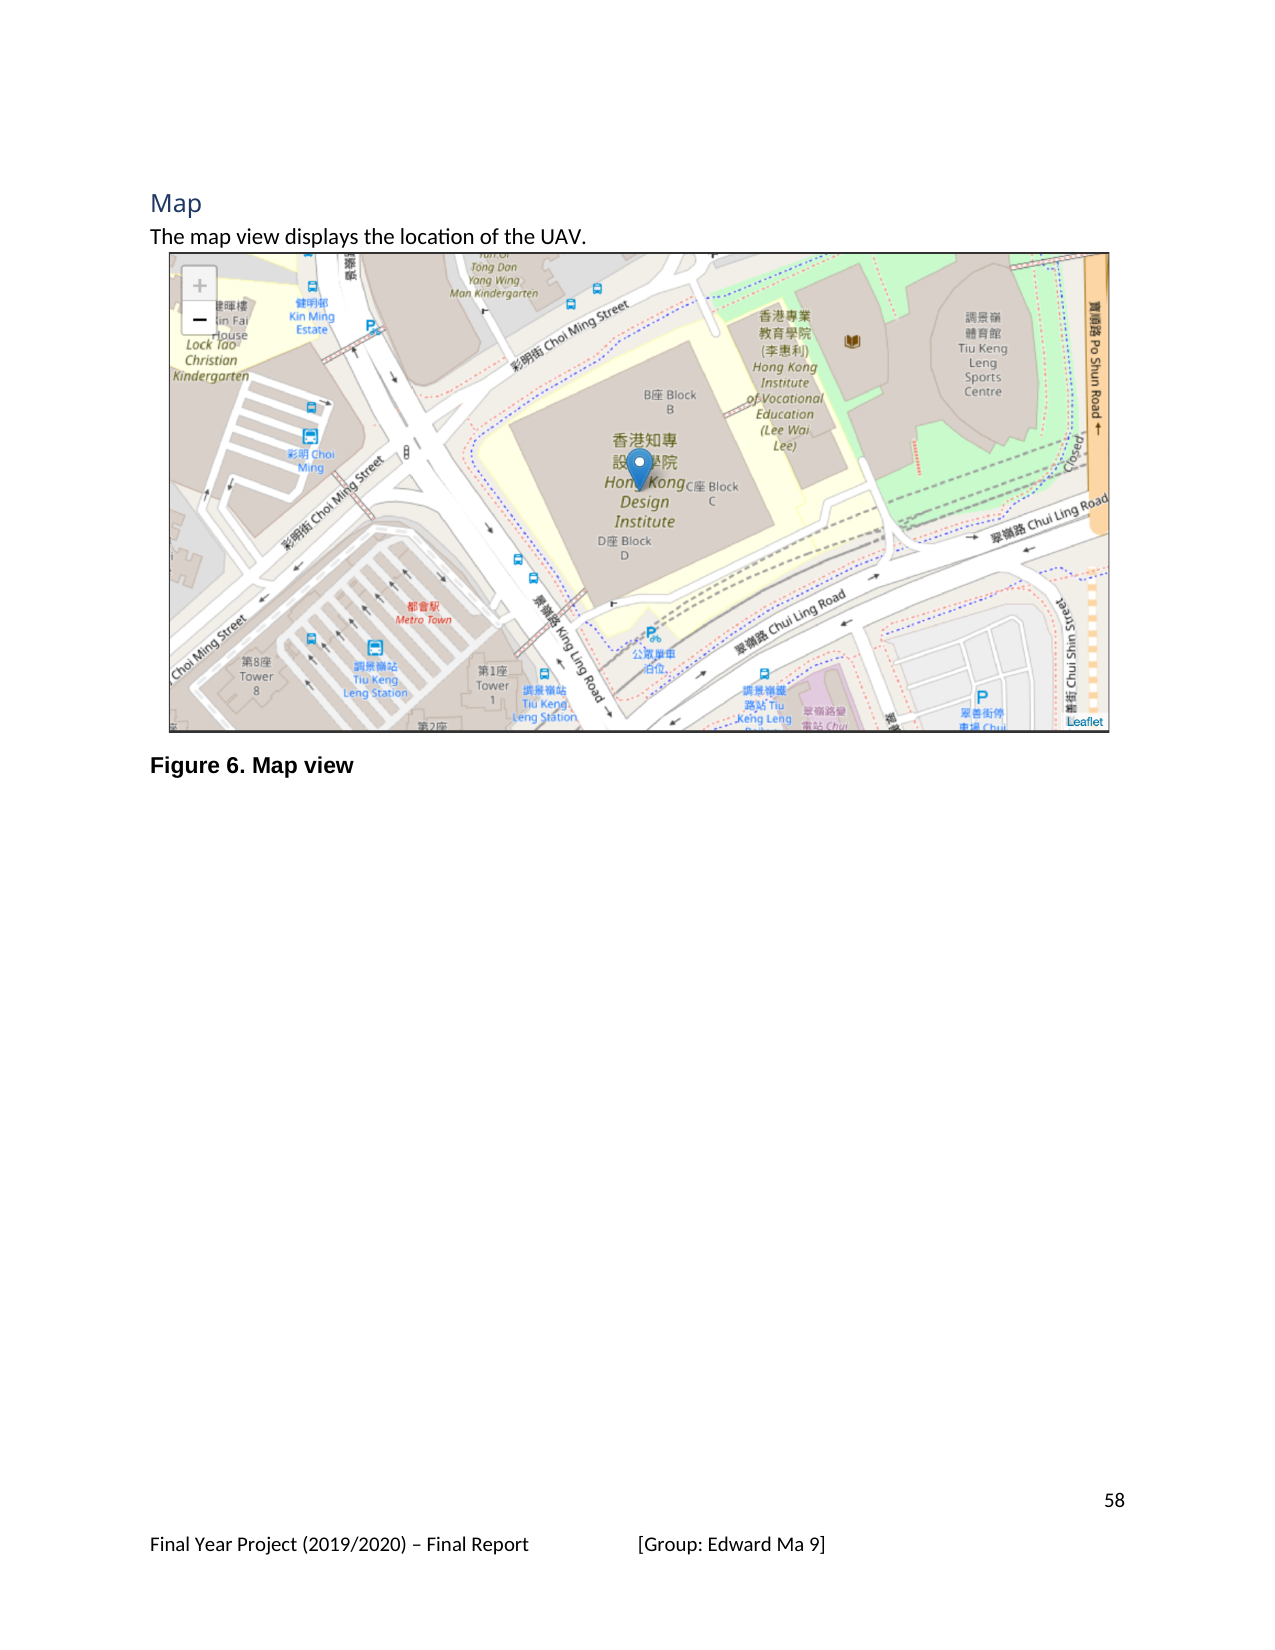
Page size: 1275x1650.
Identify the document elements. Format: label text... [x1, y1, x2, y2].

text The map view displays the location of the UAV. [150, 222, 1125, 733]
text Figure 6. Map view [150, 752, 1125, 778]
subtitle Map [150, 186, 1125, 220]
